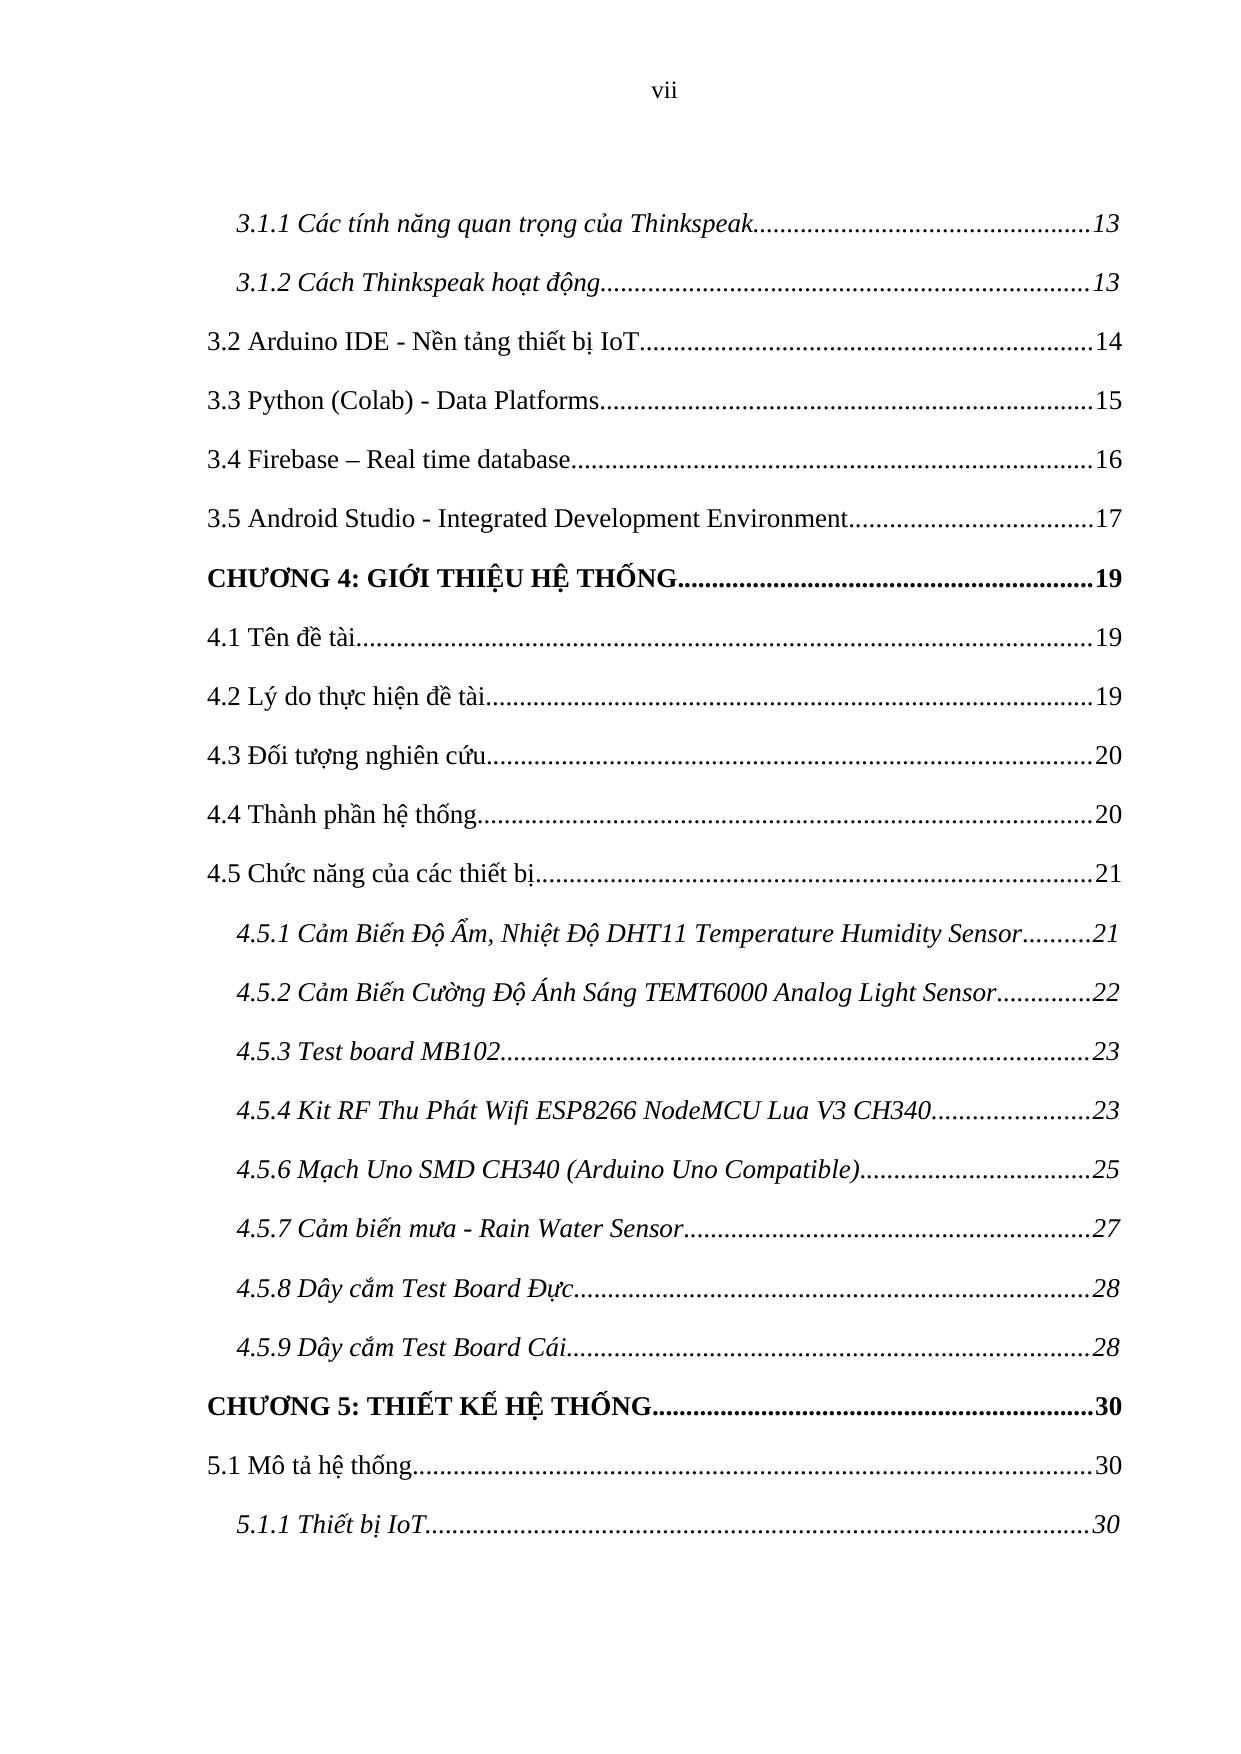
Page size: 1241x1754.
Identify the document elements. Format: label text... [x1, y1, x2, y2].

text 4.2 Lý do thực hiện đề tài 19 [207, 680, 1122, 711]
text 5.1 Mô tả hệ thống 30 [207, 1449, 1122, 1480]
text 3.5 Android Studio - Integrated Development Environment 17 [207, 503, 1122, 534]
text 4.5.6 Mạch Uno SMD CH340 (Arduino Uno Compatible) 25 [236, 1153, 1122, 1184]
text 3.1.2 Cách Thinkspeak hoạt động 13 [236, 266, 1122, 297]
text 4.1 Tên đề tài 19 [207, 621, 1122, 652]
text 4.5 Chức năng của các thiết bị 21 [207, 858, 1122, 889]
text 4.4 Thành phần hệ thống 20 [207, 798, 1122, 829]
text 4.5.4 Kit RF Thu Phát Wifi ESP8266 NodeMCU Lua V3 CH340 23 [236, 1094, 1122, 1125]
text 4.5.9 Dây cắm Test Board Cái 28 [236, 1331, 1122, 1362]
text CHƯƠNG 5: THIẾT KẾ HỆ THỐNG 30 [207, 1390, 1122, 1421]
text 4.5.8 Dây cắm Test Board Đực 28 [236, 1272, 1122, 1303]
text 4.5.1 Cảm Biến Độ Ẩm, Nhiệt Độ DHT11 Temperature Humidity Sensor 21 [236, 917, 1122, 948]
text 3.1.1 Các tính năng quan trọng của Thinkspeak 13 [236, 207, 1122, 238]
text 3.4 Firebase – Real time database 16 [207, 443, 1122, 474]
text 5.1.1 Thiết bị IoT 30 [236, 1508, 1122, 1539]
text 4.3 Đối tượng nghiên cứu 20 [207, 739, 1122, 770]
text 4.5.3 Test board MB102 23 [236, 1035, 1122, 1066]
text 3.3 Python (Colab) - Data Platforms 15 [207, 384, 1122, 415]
text 4.5.7 Cảm biến mưa - Rain Water Sensor 27 [236, 1213, 1122, 1244]
text CHƯƠNG 4: GIỚI THIỆU HỆ THỐNG 19 [207, 562, 1122, 593]
text 3.2 Arduino IDE - Nền tảng thiết bị IoT 14 [207, 325, 1122, 356]
text 4.5.2 Cảm Biến Cường Độ Ánh Sáng TEMT6000 Analog Light Sensor 22 [236, 976, 1122, 1007]
